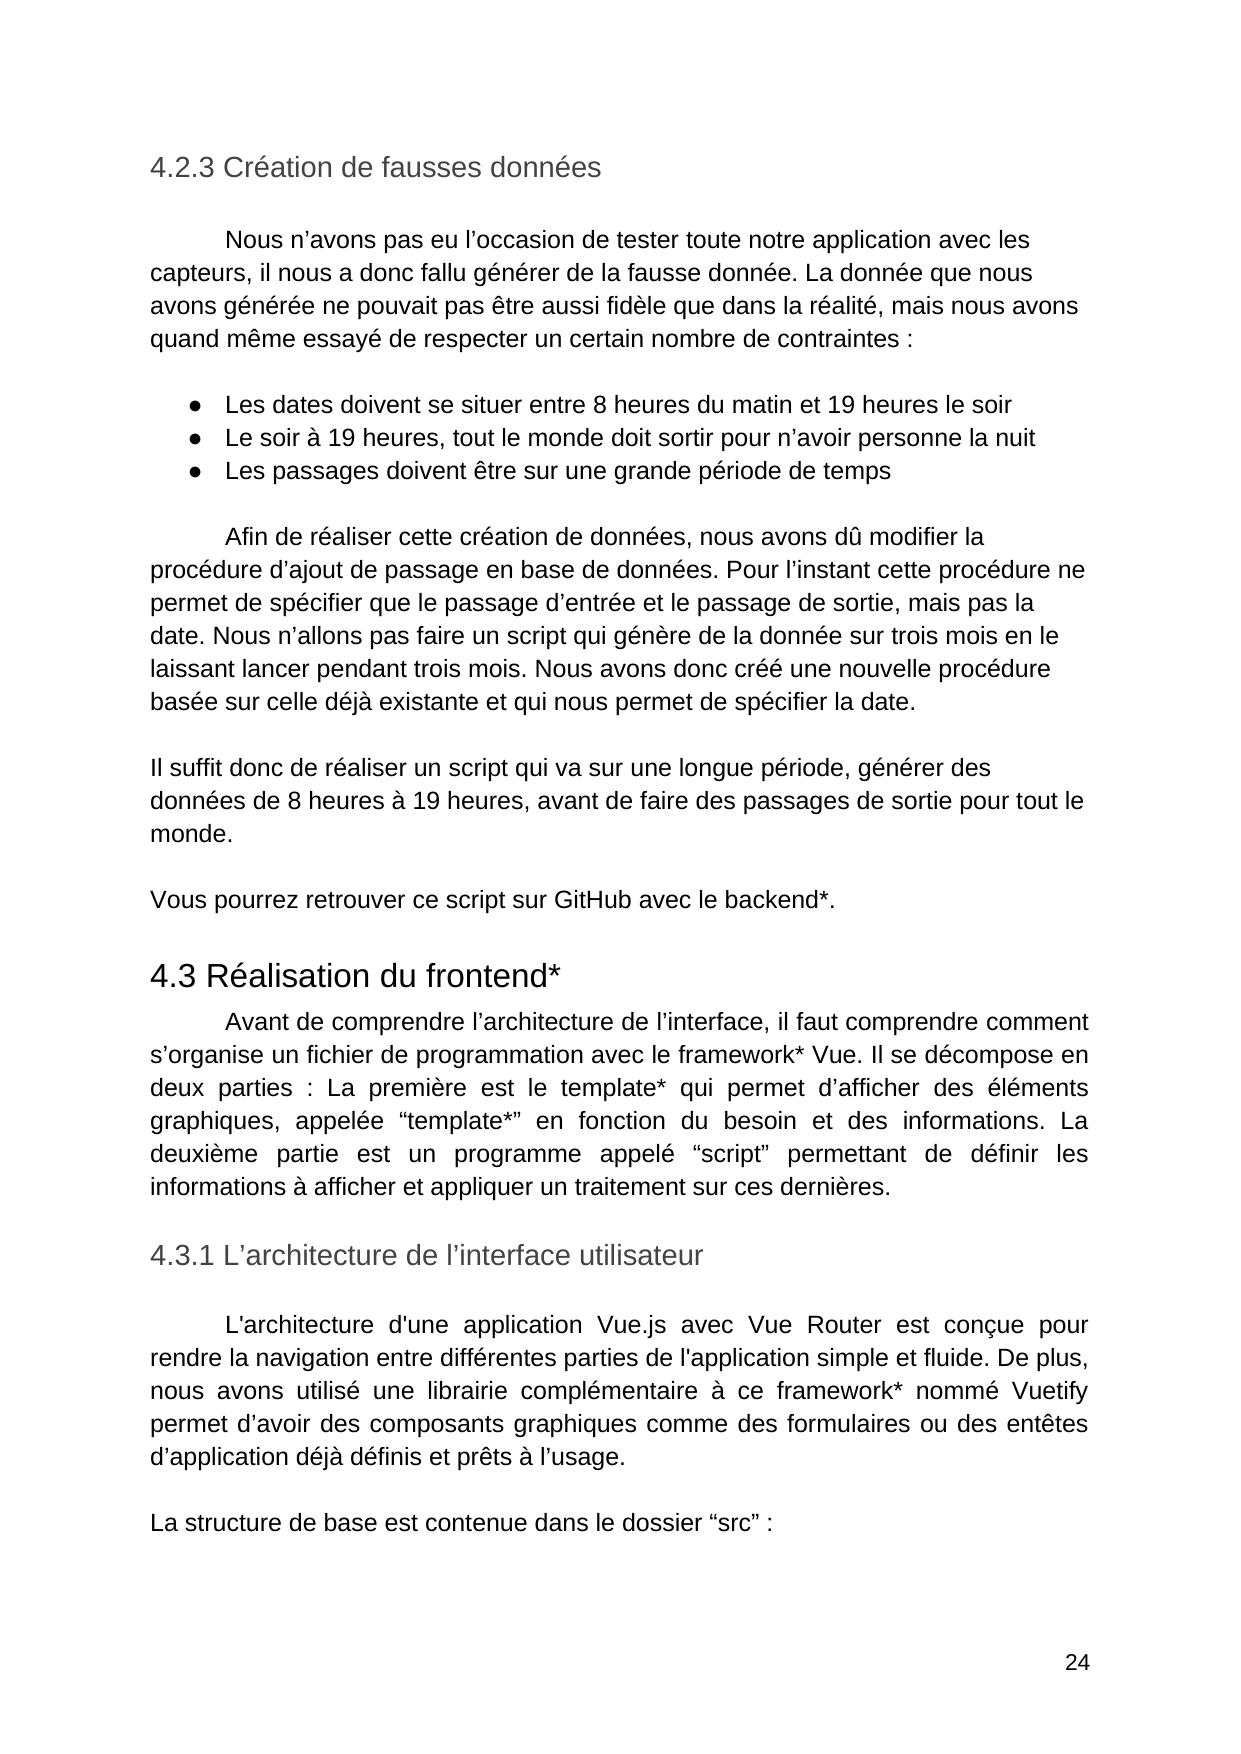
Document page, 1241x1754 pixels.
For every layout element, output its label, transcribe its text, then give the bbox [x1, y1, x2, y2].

list Les passages doivent être sur une grande période de temps [187, 456, 1090, 485]
list Les dates doivent se situer entre 8 heures du matin et 19 heures le soir [187, 390, 1090, 419]
text Il suffit donc de réaliser un script qui va sur une longue période, générer des données de 8 heures à 19 heures, avant de faire des passages de sortie pour tout le monde. [150, 753, 1090, 848]
text La structure de base est contenue dans le dossier “src” : [150, 1508, 1090, 1537]
text Nous n’avons pas eu l’occasion de tester toute notre application avec les capteurs, il nous a donc fallu générer de la fausse donnée. La donnée que nous avons générée ne pouvait pas être aussi fidèle que dans la réalité, mais nous avons quand même essayé de respecter un certain nombre de contraintes : [150, 225, 1090, 353]
text Vous pourrez retrouver ce script sur GitHub avec le backend*. [150, 885, 1090, 914]
subtitle 4.3 Réalisation du frontend* [150, 956, 1090, 994]
text Afin de réaliser cette création de données, nous avons dû modifier la procédure d’ajout de passage en base de données. Pour l’instant cette procédure ne permet de spécifier que le passage d’entrée et le passage de sortie, mais pas la date. Nous n’allons pas faire un script qui génère de la donnée sur trois mois en le laissant lancer pendant trois mois. Nous avons donc créé une nouvelle procédure basée sur celle déjà existante et qui nous permet de spécifier la date. [150, 522, 1090, 716]
text Avant de comprendre l’architecture de l’interface, il faut comprendre comment s’organise un fichier de programmation avec le framework* Vue. Il se décompose en deux parties : La première est le template* qui permet d’afficher des éléments graphiques, appelée “template*” en fonction du besoin et des informations. La deuxième partie est un programme appelé “script” permettant de définir les informations à afficher et appliquer un traitement sur ces dernières. [150, 1007, 1090, 1201]
text ​​L'architecture d'une application Vue.js avec Vue Router est conçue pour rendre la navigation entre différentes parties de l'application simple et fluide. De plus, nous avons utilisé une librairie complémentaire à ce framework* nommé Vuetify permet d’avoir des composants graphiques comme des formulaires ou des entêtes d’application déjà définis et prêts à l’usage. [150, 1310, 1090, 1471]
subtitle 4.3.1 L’architecture de l’interface utilisateur [150, 1238, 1090, 1272]
list Le soir à 19 heures, tout le monde doit sortir pour n’avoir personne la nuit [187, 423, 1090, 452]
subtitle 4.2.3 Création de fausses données [150, 150, 1090, 183]
